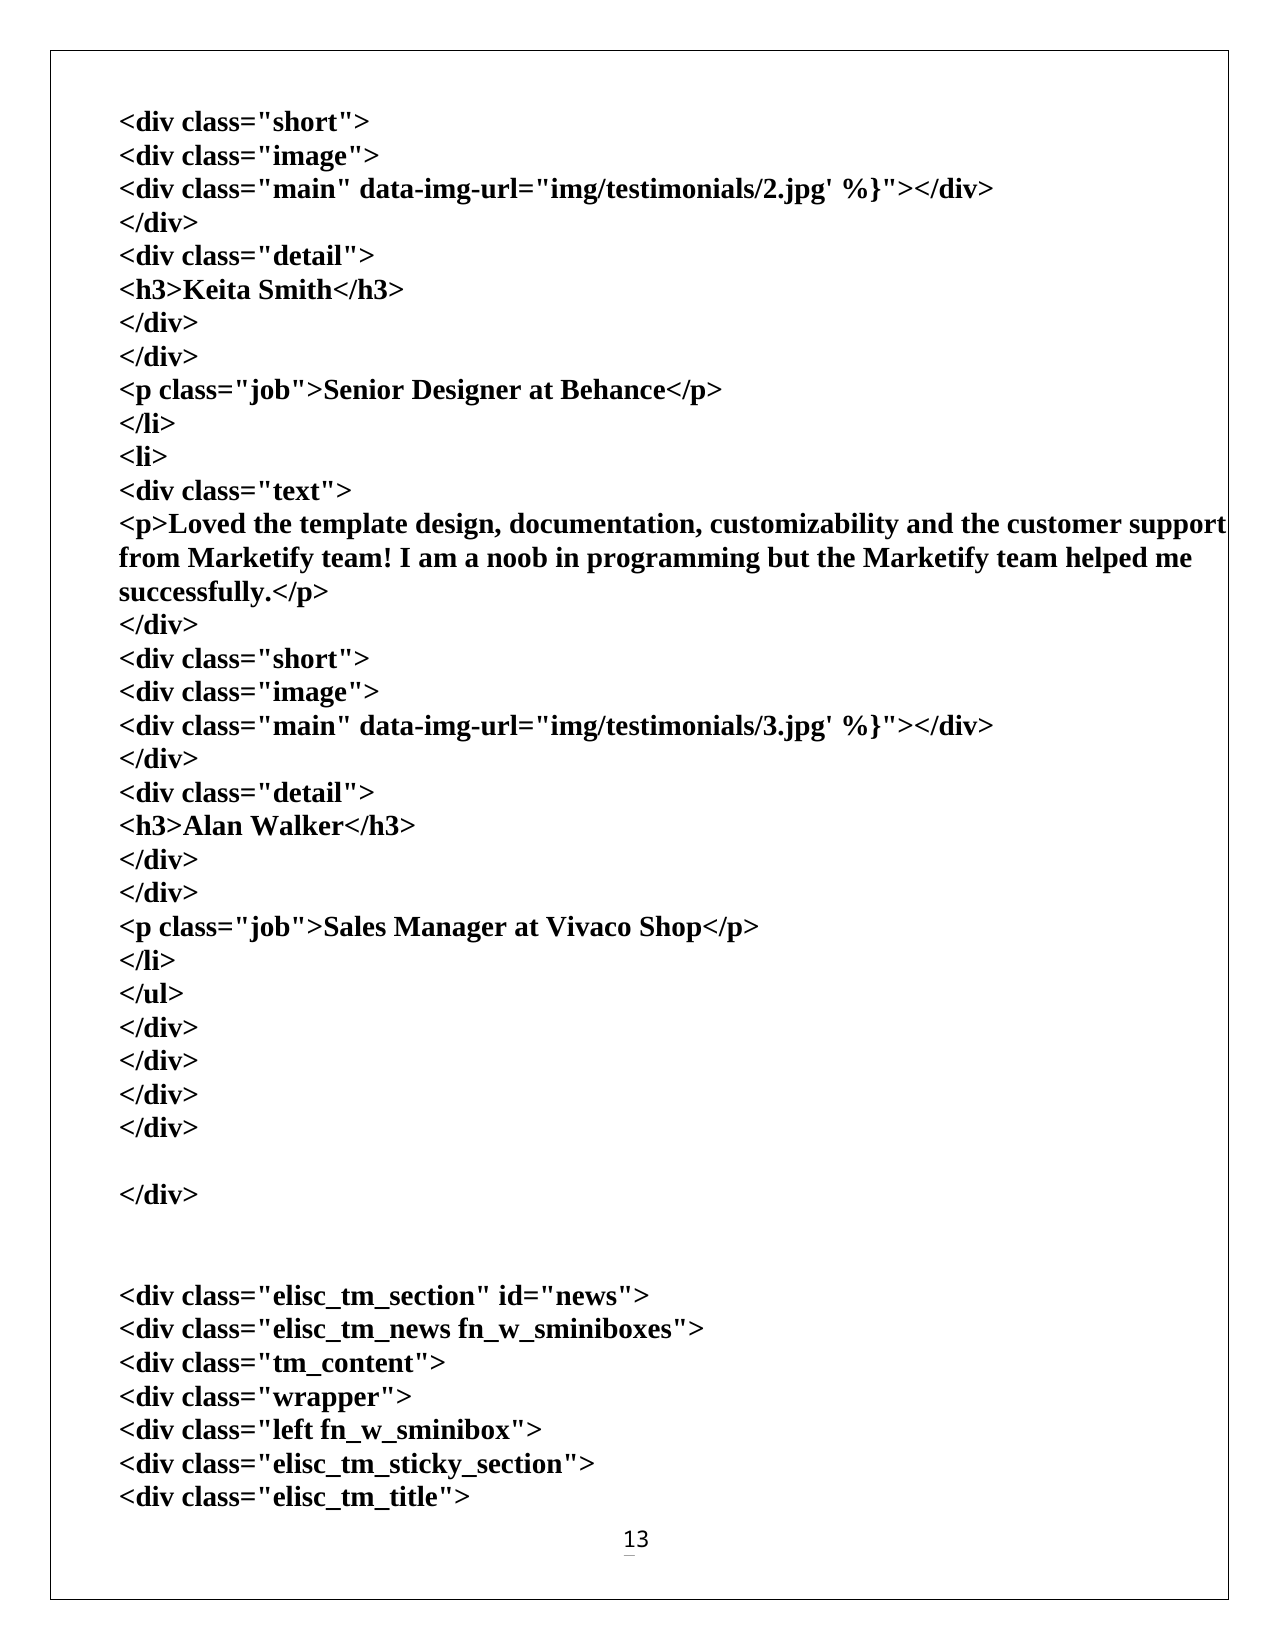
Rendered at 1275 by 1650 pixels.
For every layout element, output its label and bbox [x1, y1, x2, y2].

text [119, 104, 1228, 1513]
